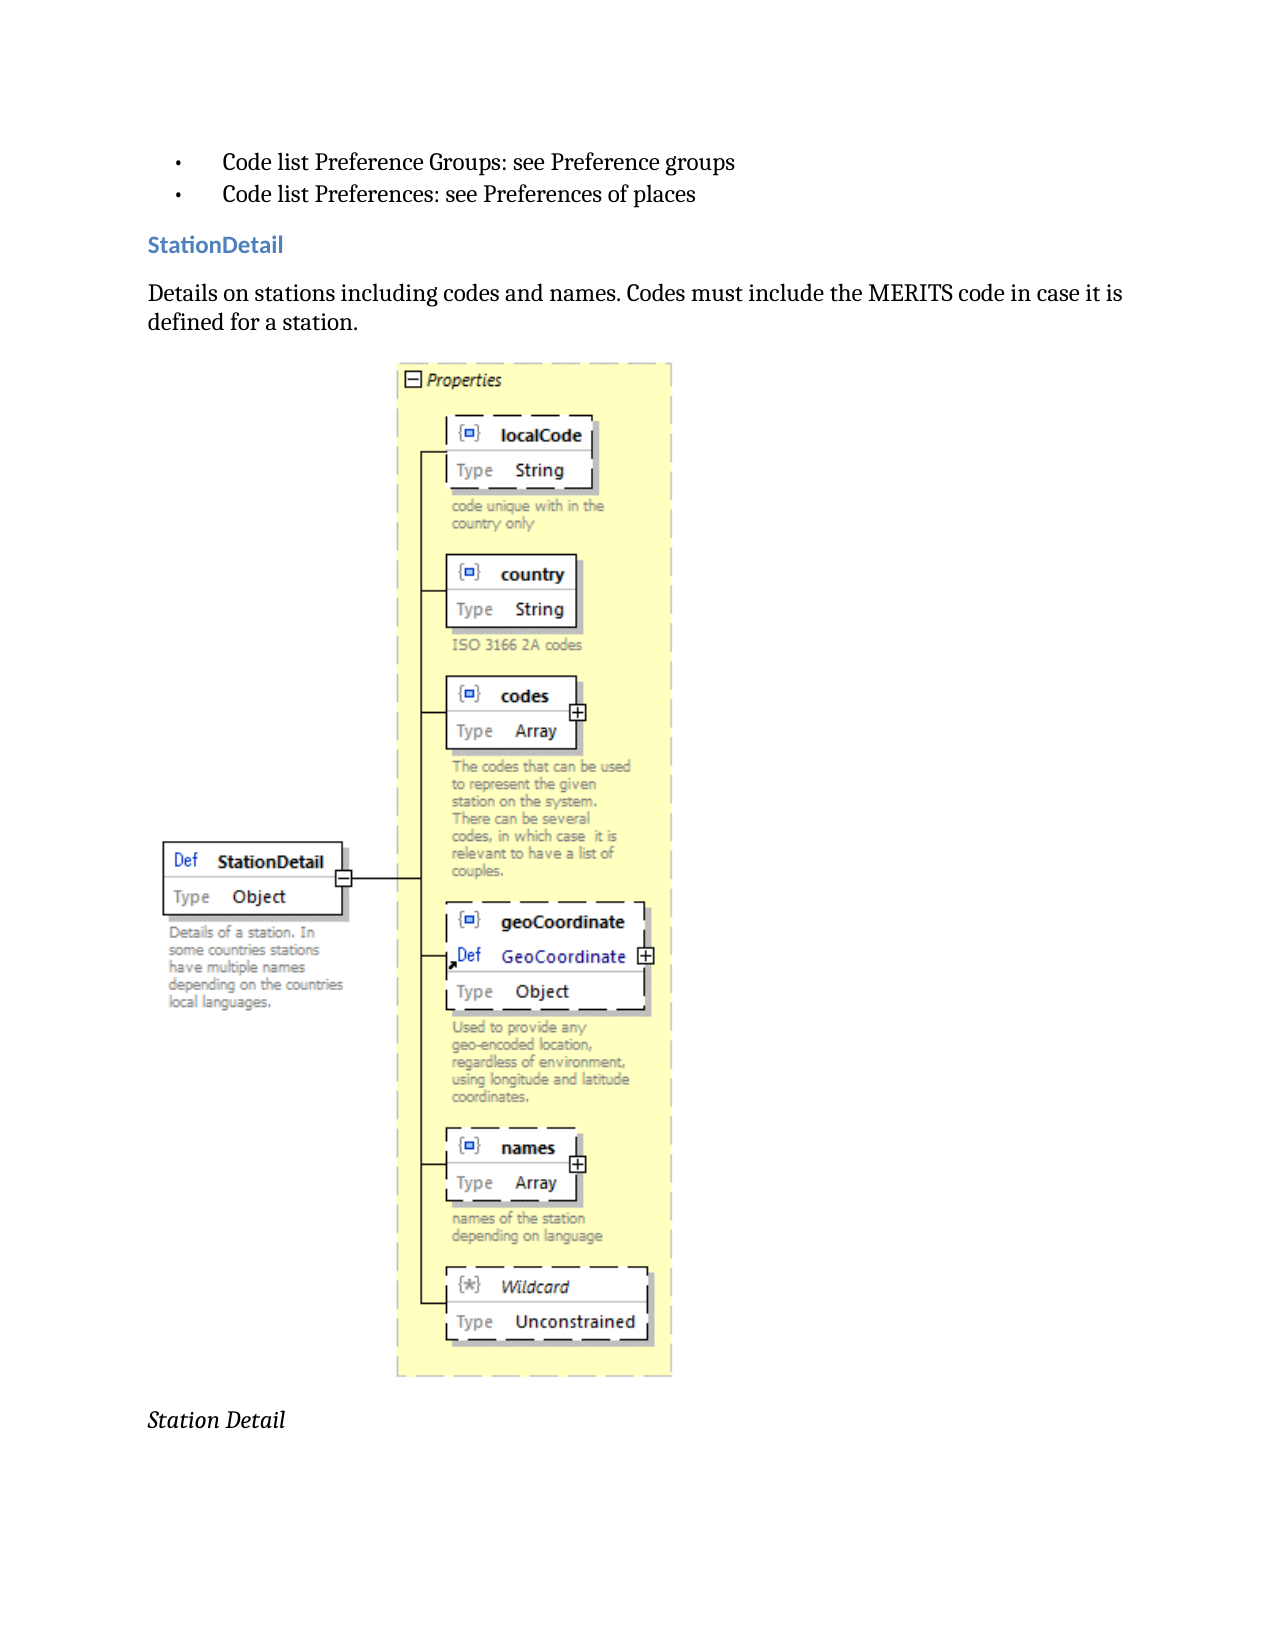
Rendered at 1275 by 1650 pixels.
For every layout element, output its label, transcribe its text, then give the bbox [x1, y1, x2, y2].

picture [147, 355, 688, 1385]
text Station Detail [148, 1406, 1127, 1434]
list Code list Preferences: see Preferences of places [173, 180, 1127, 209]
subtitle StationDetail [148, 230, 1127, 260]
text Details on stations including codes and names. Codes must include the MERITS code in case it is defined for a station. [148, 279, 1127, 336]
list Code list Preference Groups: see Preference groups [173, 148, 1127, 176]
